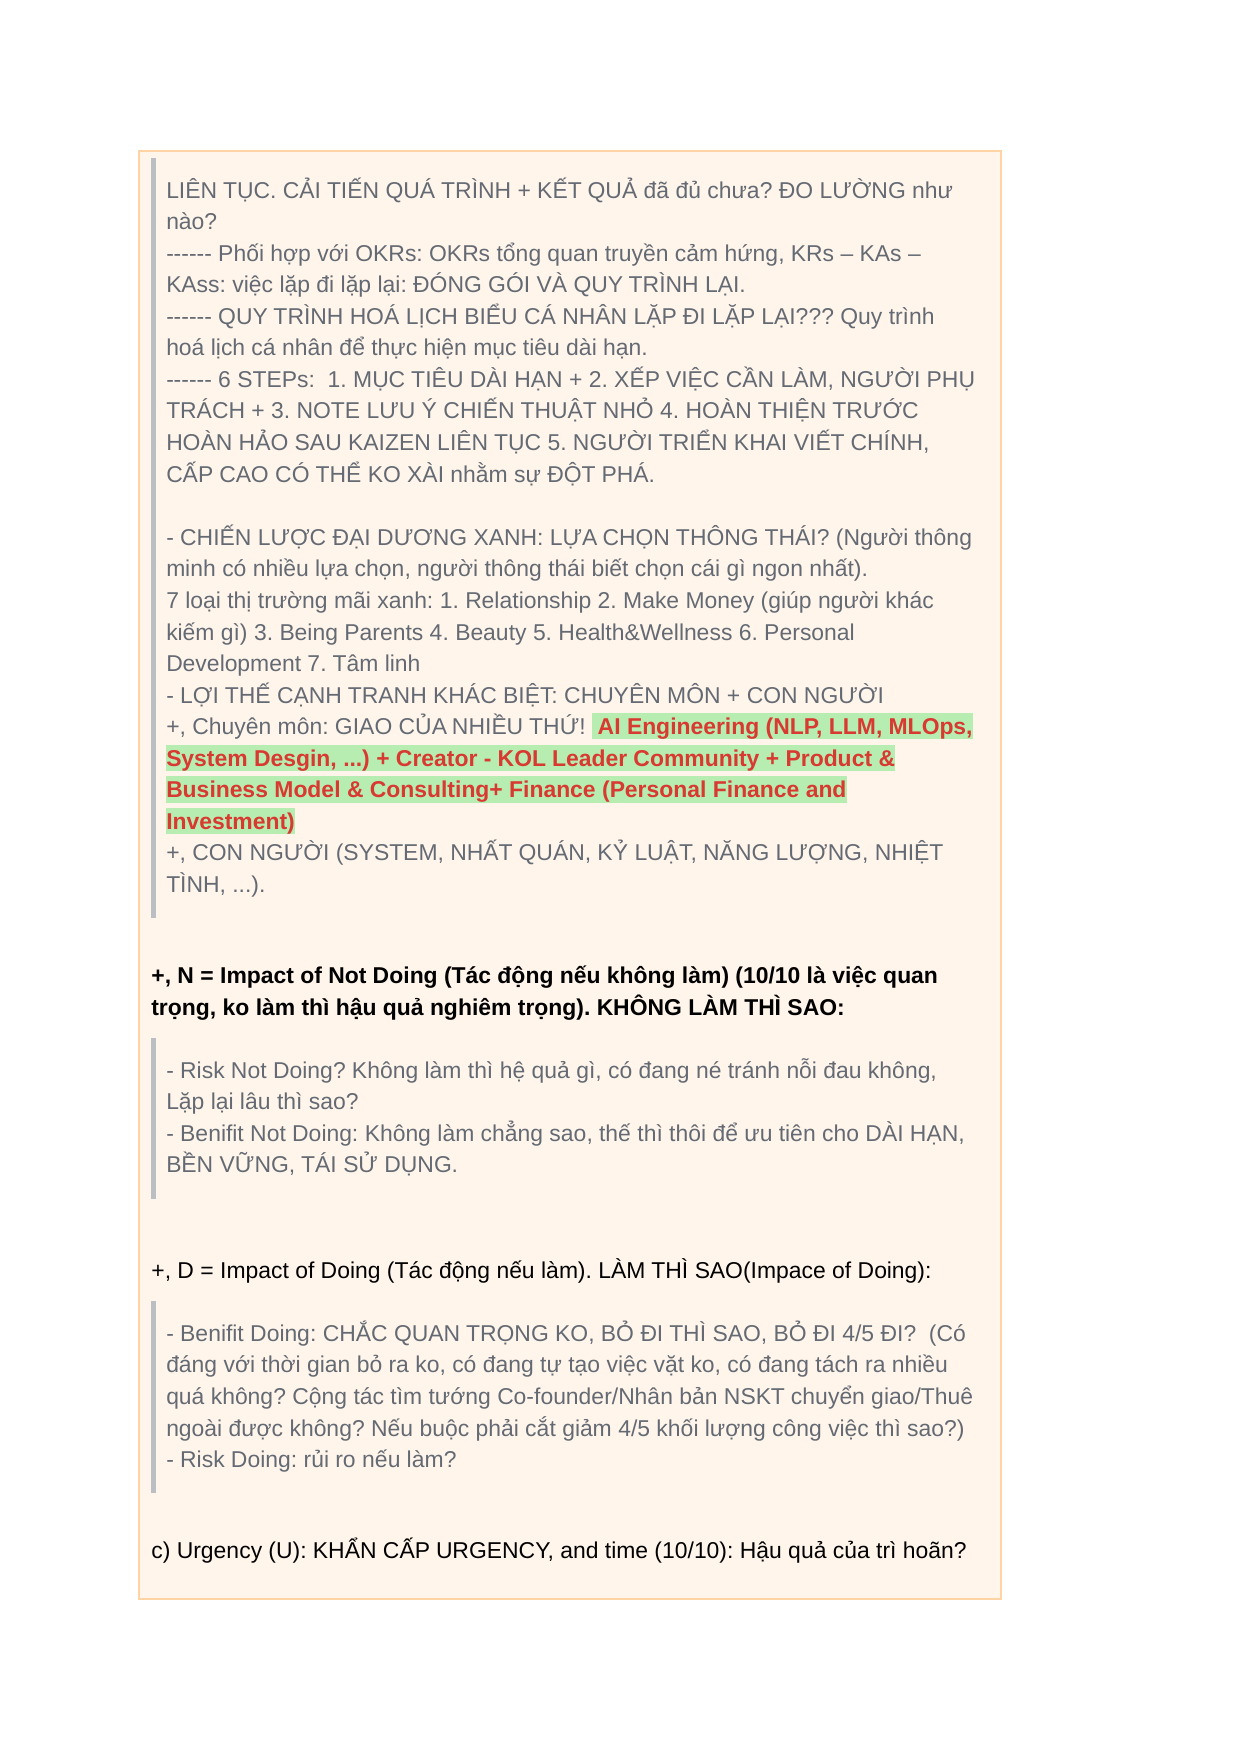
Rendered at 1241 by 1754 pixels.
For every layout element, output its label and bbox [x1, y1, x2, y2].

table_header [140, 152, 1000, 1598]
